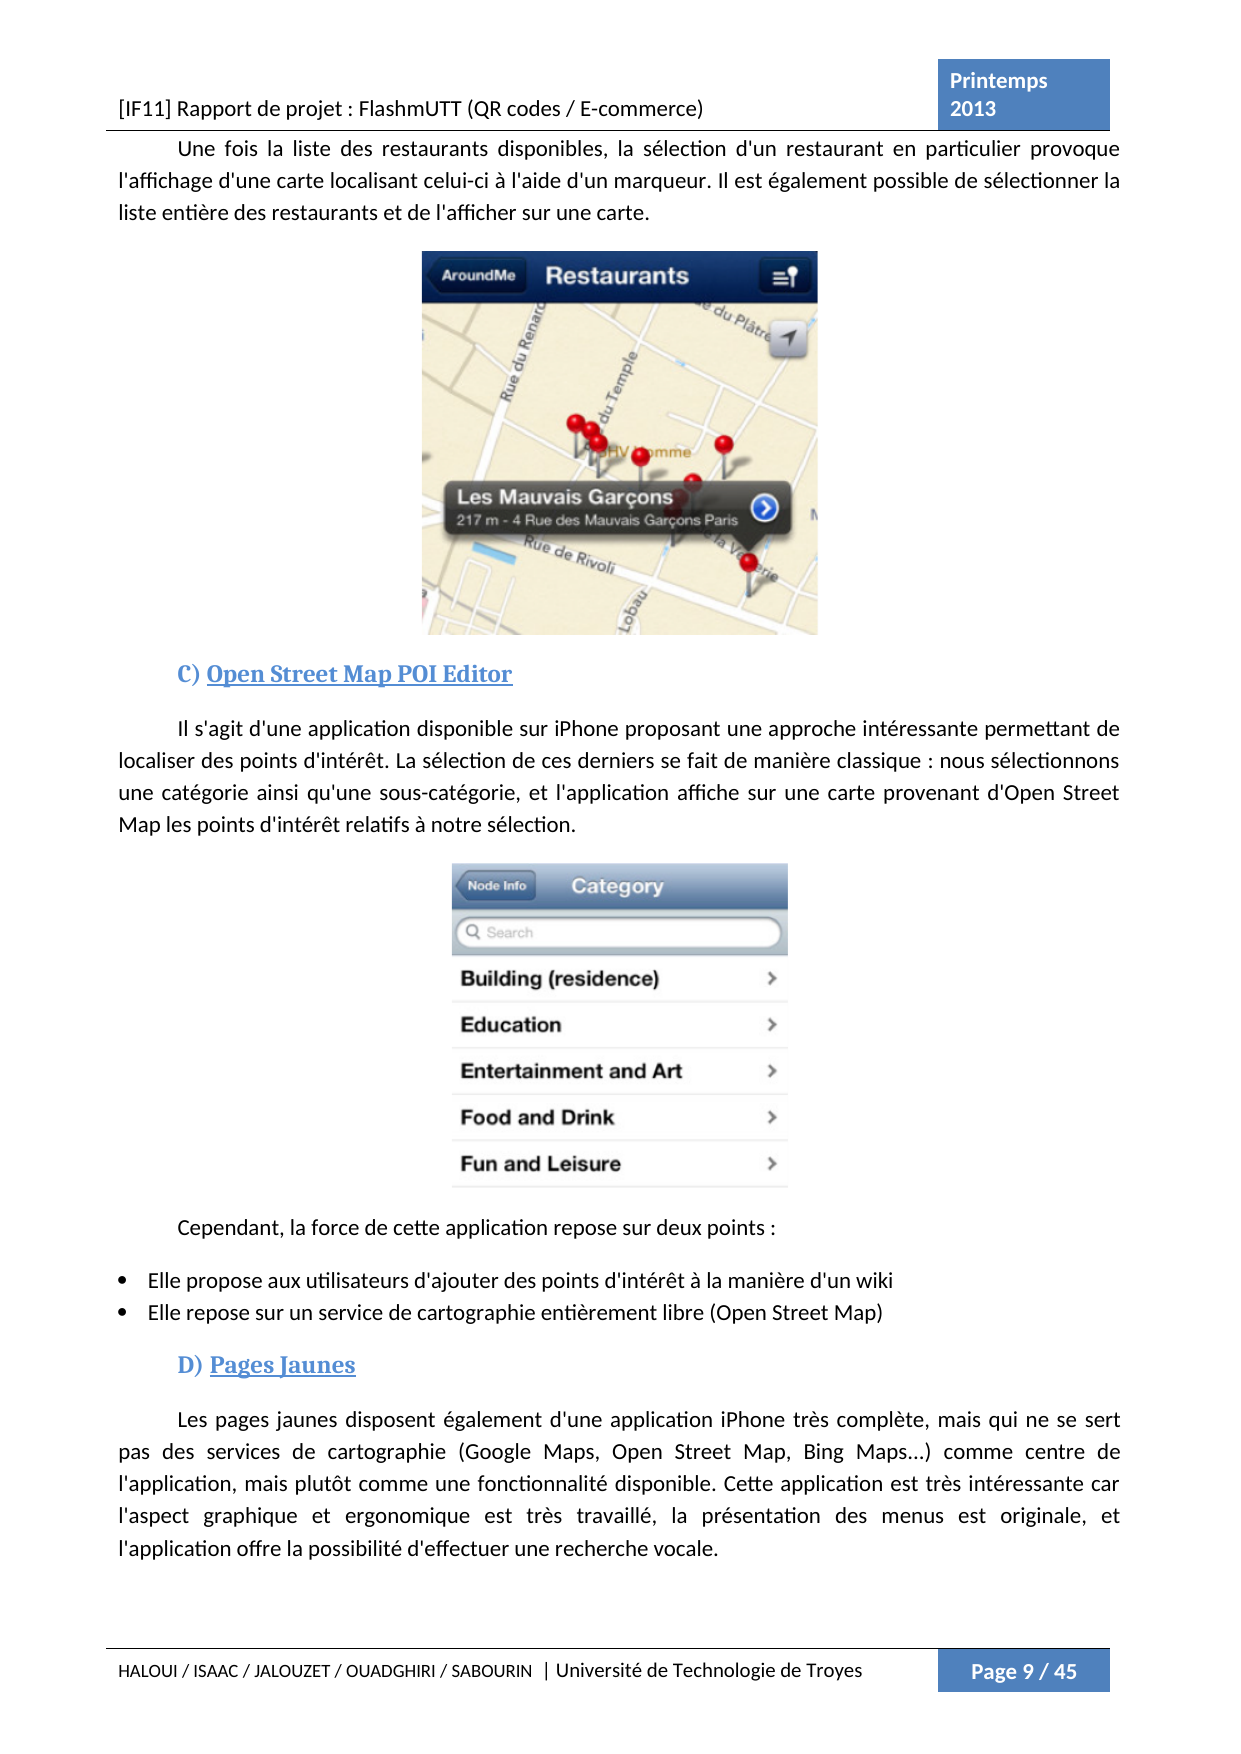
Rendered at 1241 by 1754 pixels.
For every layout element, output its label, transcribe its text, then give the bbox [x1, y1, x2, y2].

subtitle Open Street Map POI Editor [177, 660, 1122, 689]
picture [421, 251, 819, 635]
text Il s'agit d'une application disponible sur iPhone proposant une approche intéressante permettant de localiser des points d'intérêt. La sélection de ces derniers se fait de manière classique : nous sélectionnons une catégorie ainsi qu'une sous-catégorie, et l'application affiche sur une carte provenant d'Open Street Map les points d'intérêt relatifs à notre sélection. [118, 714, 1122, 838]
picture [451, 863, 789, 1188]
text Cependant, la force de cette application repose sur deux points : [118, 1213, 1122, 1241]
text Les pages jaunes disposent également d'une application iPhone très complète, mais qui ne se sert pas des services de cartographie (Google Maps, Open Street Map, Bing Maps...) comme centre de l'application, mais plutôt comme une fonctionnalité disponible. Cette application est très intéressante car l'aspect graphique et ergonomique est très travaillé, la présentation des menus est originale, et l'application offre la possibilité d'effectuer une recherche vocale. [118, 1405, 1122, 1562]
subtitle Pages Jaunes [177, 1351, 1122, 1380]
list Elle propose aux utilisateurs d'ajouter des points d'intérêt à la manière d'un wiki [118, 1266, 1122, 1294]
list Elle repose sur un service de cartographie entièrement libre (Open Street Map) [118, 1298, 1122, 1326]
text Une fois la liste des restaurants disponibles, la sélection d'un restaurant en particulier provoque l'affichage d'une carte localisant celui-ci à l'aide d'un marqueur. Il est également possible de sélectionner la liste entière des restaurants et de l'afficher sur une carte. [118, 134, 1122, 226]
